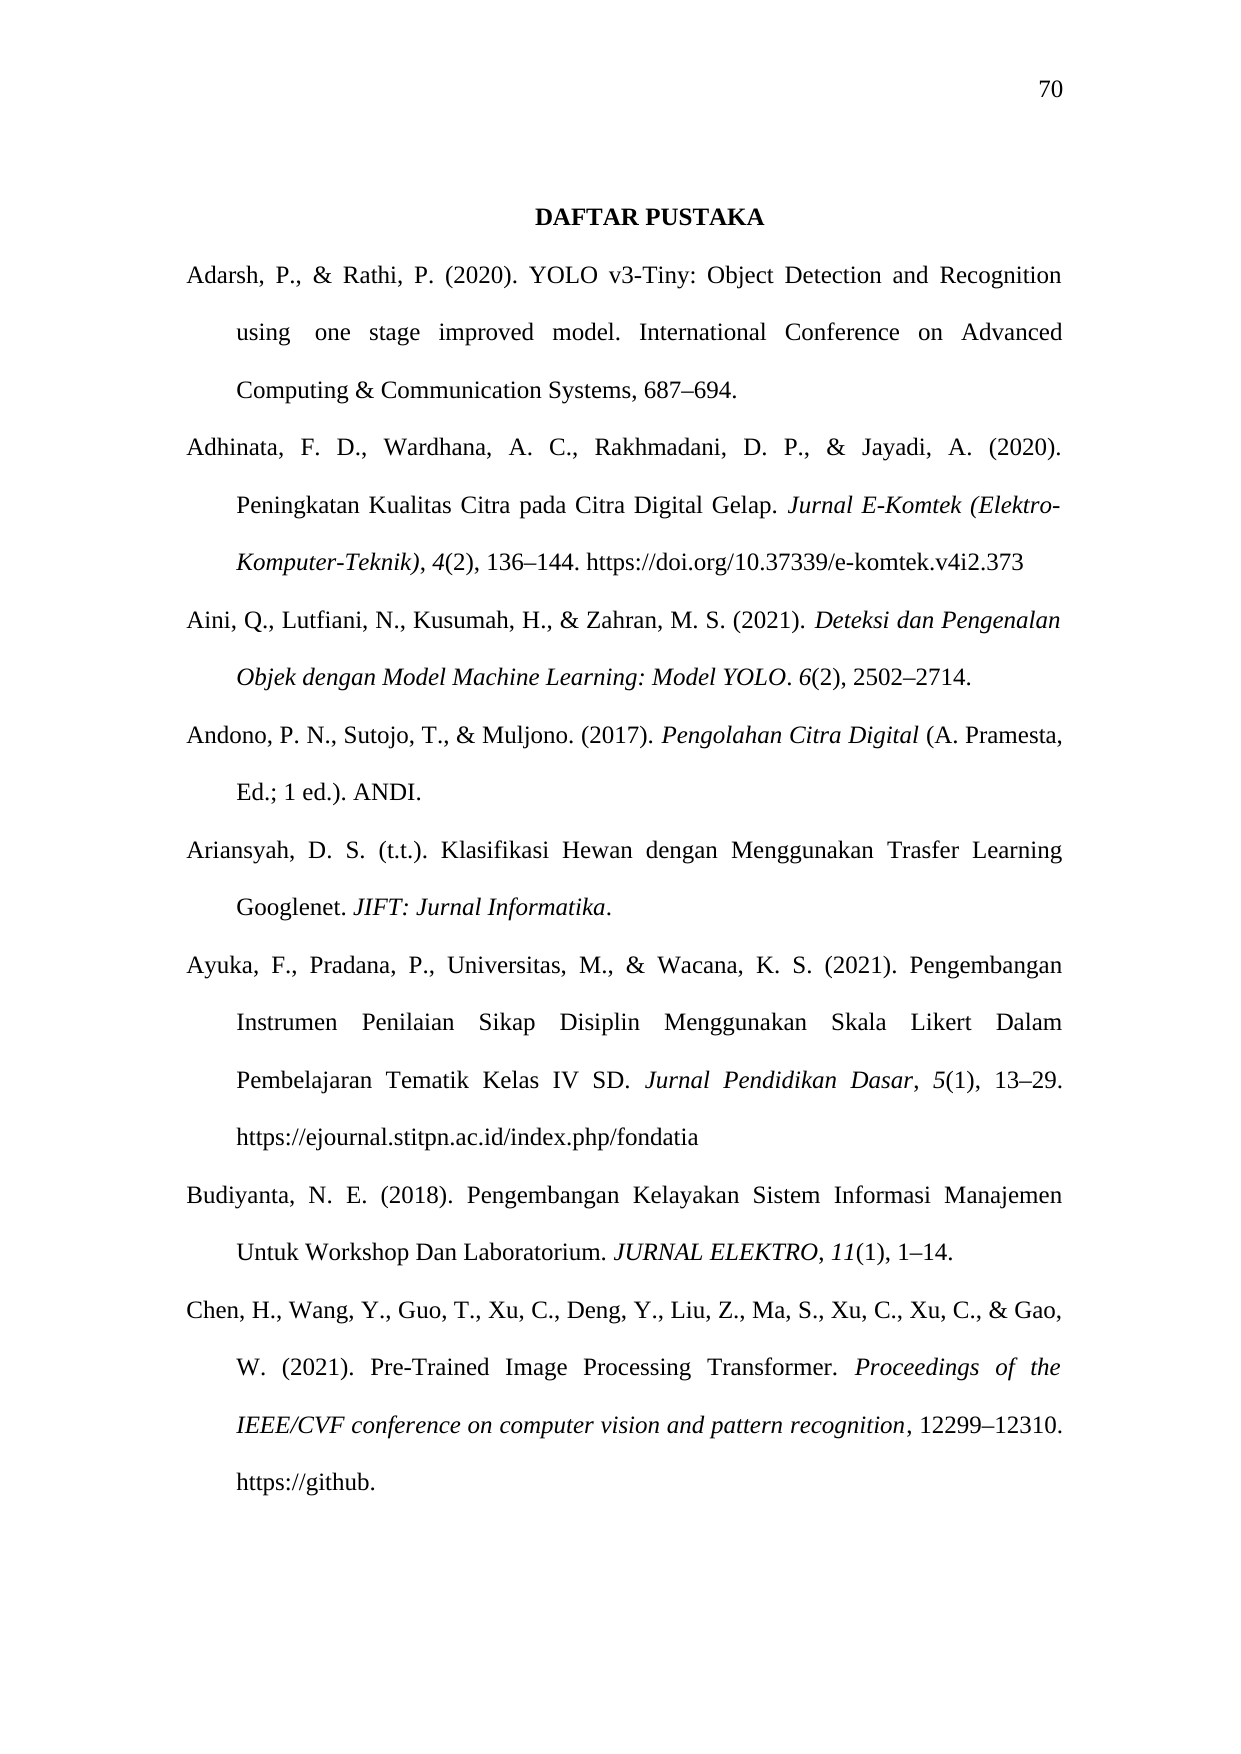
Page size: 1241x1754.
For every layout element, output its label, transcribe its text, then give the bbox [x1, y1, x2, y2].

subtitle DAFTAR PUSTAKA [236, 202, 1063, 231]
